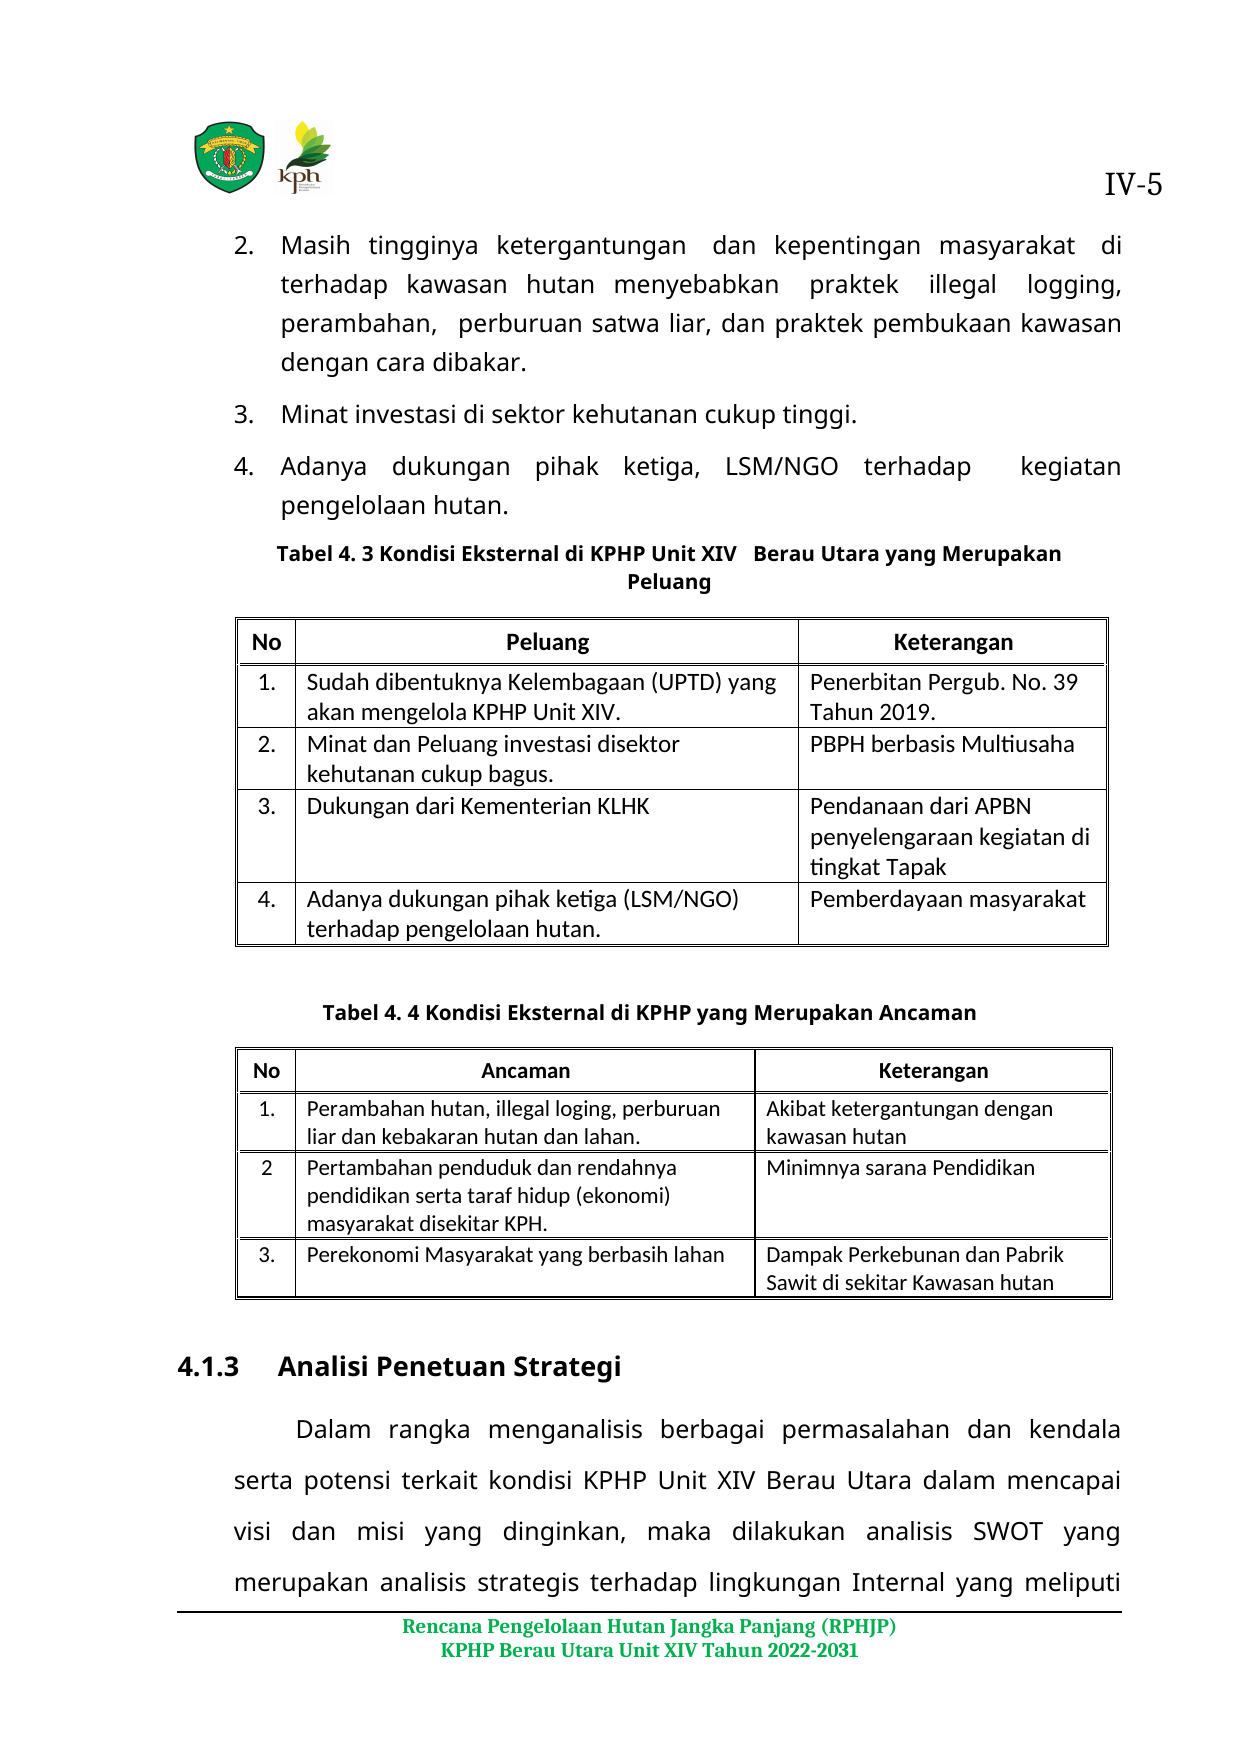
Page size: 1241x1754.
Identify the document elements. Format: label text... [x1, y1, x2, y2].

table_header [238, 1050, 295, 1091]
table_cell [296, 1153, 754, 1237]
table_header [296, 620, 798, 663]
picture [274, 120, 334, 195]
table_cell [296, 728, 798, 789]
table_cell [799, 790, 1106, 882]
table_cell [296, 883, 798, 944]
list Masih tingginya ketergantungan dan kepentingan masyarakat di terhadap kawasan hutan menyebabkan praktek illegal logging, perambahan, perburuan satwa liar, dan praktek pembukaan kawasan dengan cara dibakar. [233, 227, 1122, 379]
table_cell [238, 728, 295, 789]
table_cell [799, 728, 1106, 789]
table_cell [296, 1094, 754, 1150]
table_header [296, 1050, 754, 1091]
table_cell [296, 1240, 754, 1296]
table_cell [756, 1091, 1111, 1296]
list Adanya dukungan pihak ketiga, LSM/NGO terhadap kegiatan pengelolaan hutan. [233, 448, 1122, 521]
list Minat investasi di sektor kehutanan cukup tinggi. [233, 396, 1122, 431]
text Tabel 4. 4 Kondisi Eksternal di KPHP yang Merupakan Ancaman [177, 998, 1122, 1026]
picture [191, 120, 267, 196]
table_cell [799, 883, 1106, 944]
text Tabel 4. 3 Kondisi Eksternal di KPHP Unit XIV Berau Utara yang Merupakan Peluang [233, 539, 1105, 596]
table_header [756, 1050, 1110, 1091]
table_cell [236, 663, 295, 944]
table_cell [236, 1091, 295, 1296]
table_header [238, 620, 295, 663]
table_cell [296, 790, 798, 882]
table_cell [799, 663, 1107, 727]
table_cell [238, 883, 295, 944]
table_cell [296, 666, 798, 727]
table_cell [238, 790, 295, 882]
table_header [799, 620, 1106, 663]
subtitle 4.1.3 Analisi Penetuan Strategi [177, 1347, 1122, 1384]
